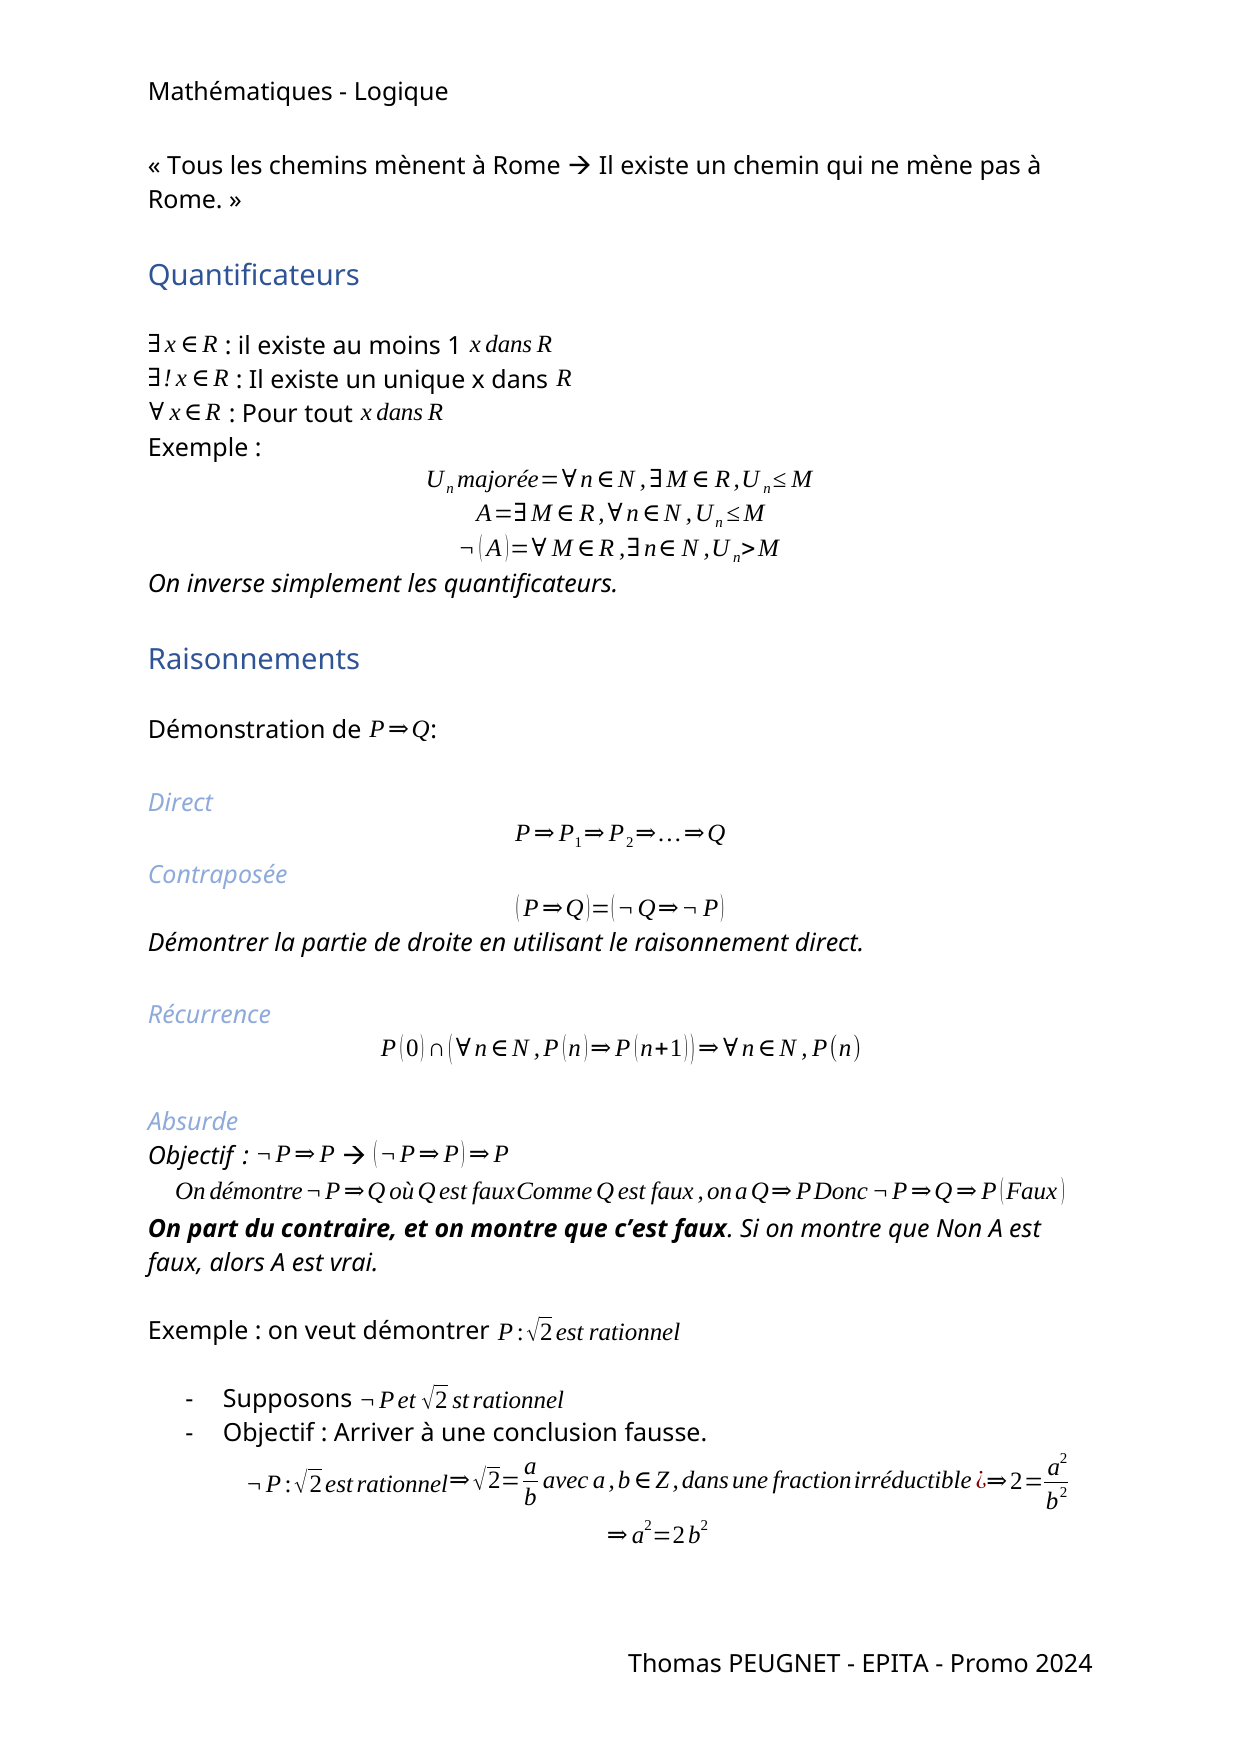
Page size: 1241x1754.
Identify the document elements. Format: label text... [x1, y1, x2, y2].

text : Pour tout [148, 396, 1093, 430]
text Exemple : on veut démontrer [148, 1313, 1093, 1347]
text : il existe au moins 1 [148, 328, 1093, 362]
subtitle Récurrence [148, 997, 1093, 1031]
text : Il existe un unique x dans [148, 362, 1093, 396]
subtitle Quantificateurs [148, 254, 1093, 294]
list Objectif : Arriver à une conclusion fausse. [185, 1415, 1093, 1449]
subtitle Contraposée [148, 857, 1093, 891]
text « Tous les chemins mènent à Rome Il existe un chemin qui ne mène pas à Rome. » [148, 148, 1093, 216]
subtitle Raisonnements [148, 638, 1093, 678]
text Démontrer la partie de droite en utilisant le raisonnement direct. [148, 925, 1093, 959]
subtitle Direct [148, 784, 1093, 818]
list Supposons [185, 1381, 1093, 1415]
text On inverse simplement les quantificateurs. [148, 566, 1093, 600]
text Exemple : [148, 430, 1093, 464]
text Objectif : [148, 1138, 1093, 1172]
text Démonstration de : [148, 712, 1093, 746]
subtitle Absurde [148, 1103, 1093, 1138]
text On part du contraire, et on montre que c’est faux. Si on montre que Non A est faux, alors A est vrai. [148, 1211, 1093, 1279]
